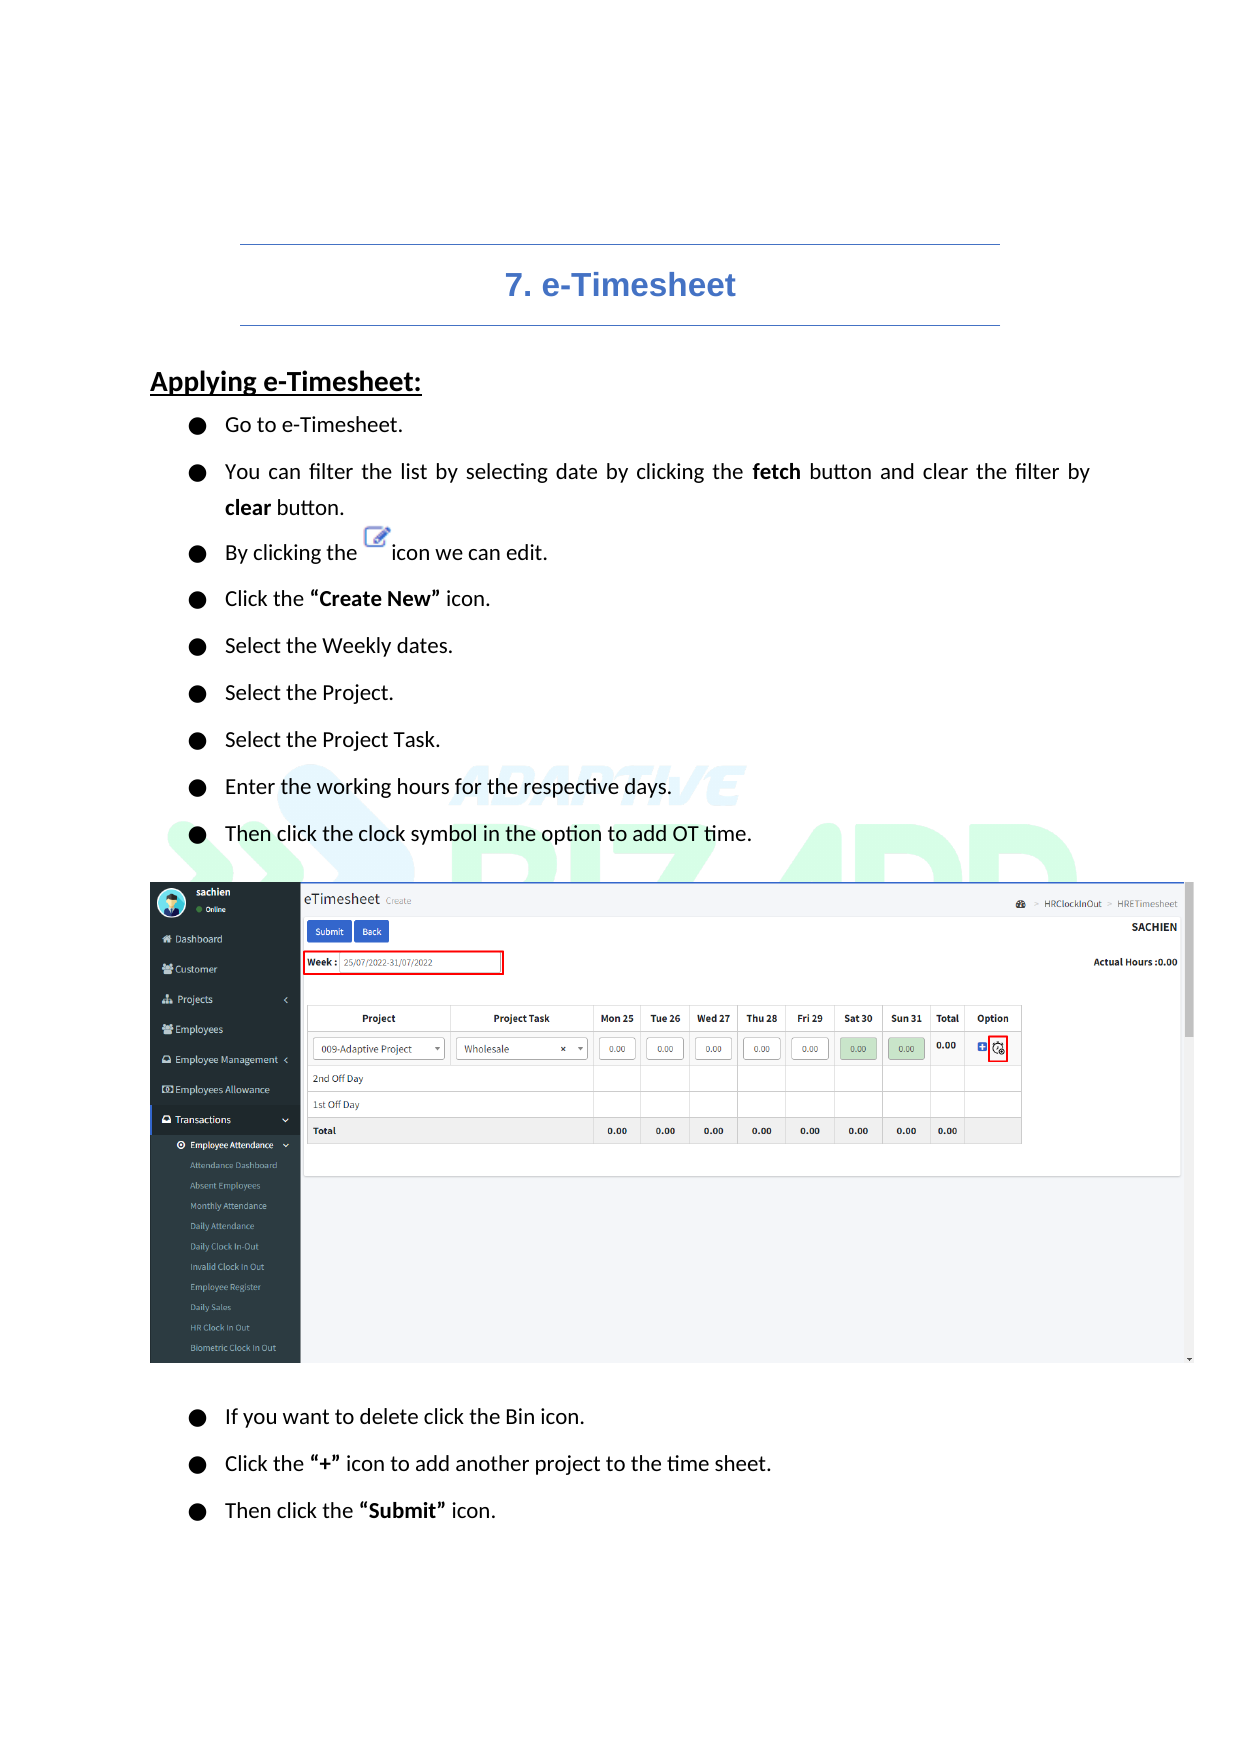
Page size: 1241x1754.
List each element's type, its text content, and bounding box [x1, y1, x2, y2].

picture [362, 520, 392, 560]
list If you want to delete click the Bin icon. [187, 1391, 1090, 1438]
text 7. e-Timesheet [240, 245, 1000, 325]
list Select the Project Task. [187, 714, 1090, 761]
list Click the “Create New” icon. [187, 573, 1090, 620]
text Applying e-Timesheet: [150, 363, 1090, 399]
list Then click the clock symbol in the option to add OT time. [187, 808, 1090, 855]
list Enter the working hours for the respective days. [187, 761, 1090, 808]
picture [150, 882, 1194, 1363]
list Select the Weekly dates. [187, 620, 1090, 667]
list By clicking the icon we can edit. [187, 521, 1090, 573]
list Then click the “Submit” icon. [187, 1484, 1090, 1532]
list You can filter the list by selecting date by clicking the fetch button and clear the filter by clear button. [187, 446, 1090, 521]
list Go to e-Timesheet. [187, 399, 1090, 446]
list Click the “+” icon to add another project to the time sheet. [187, 1438, 1090, 1484]
list Select the Project. [187, 667, 1090, 714]
